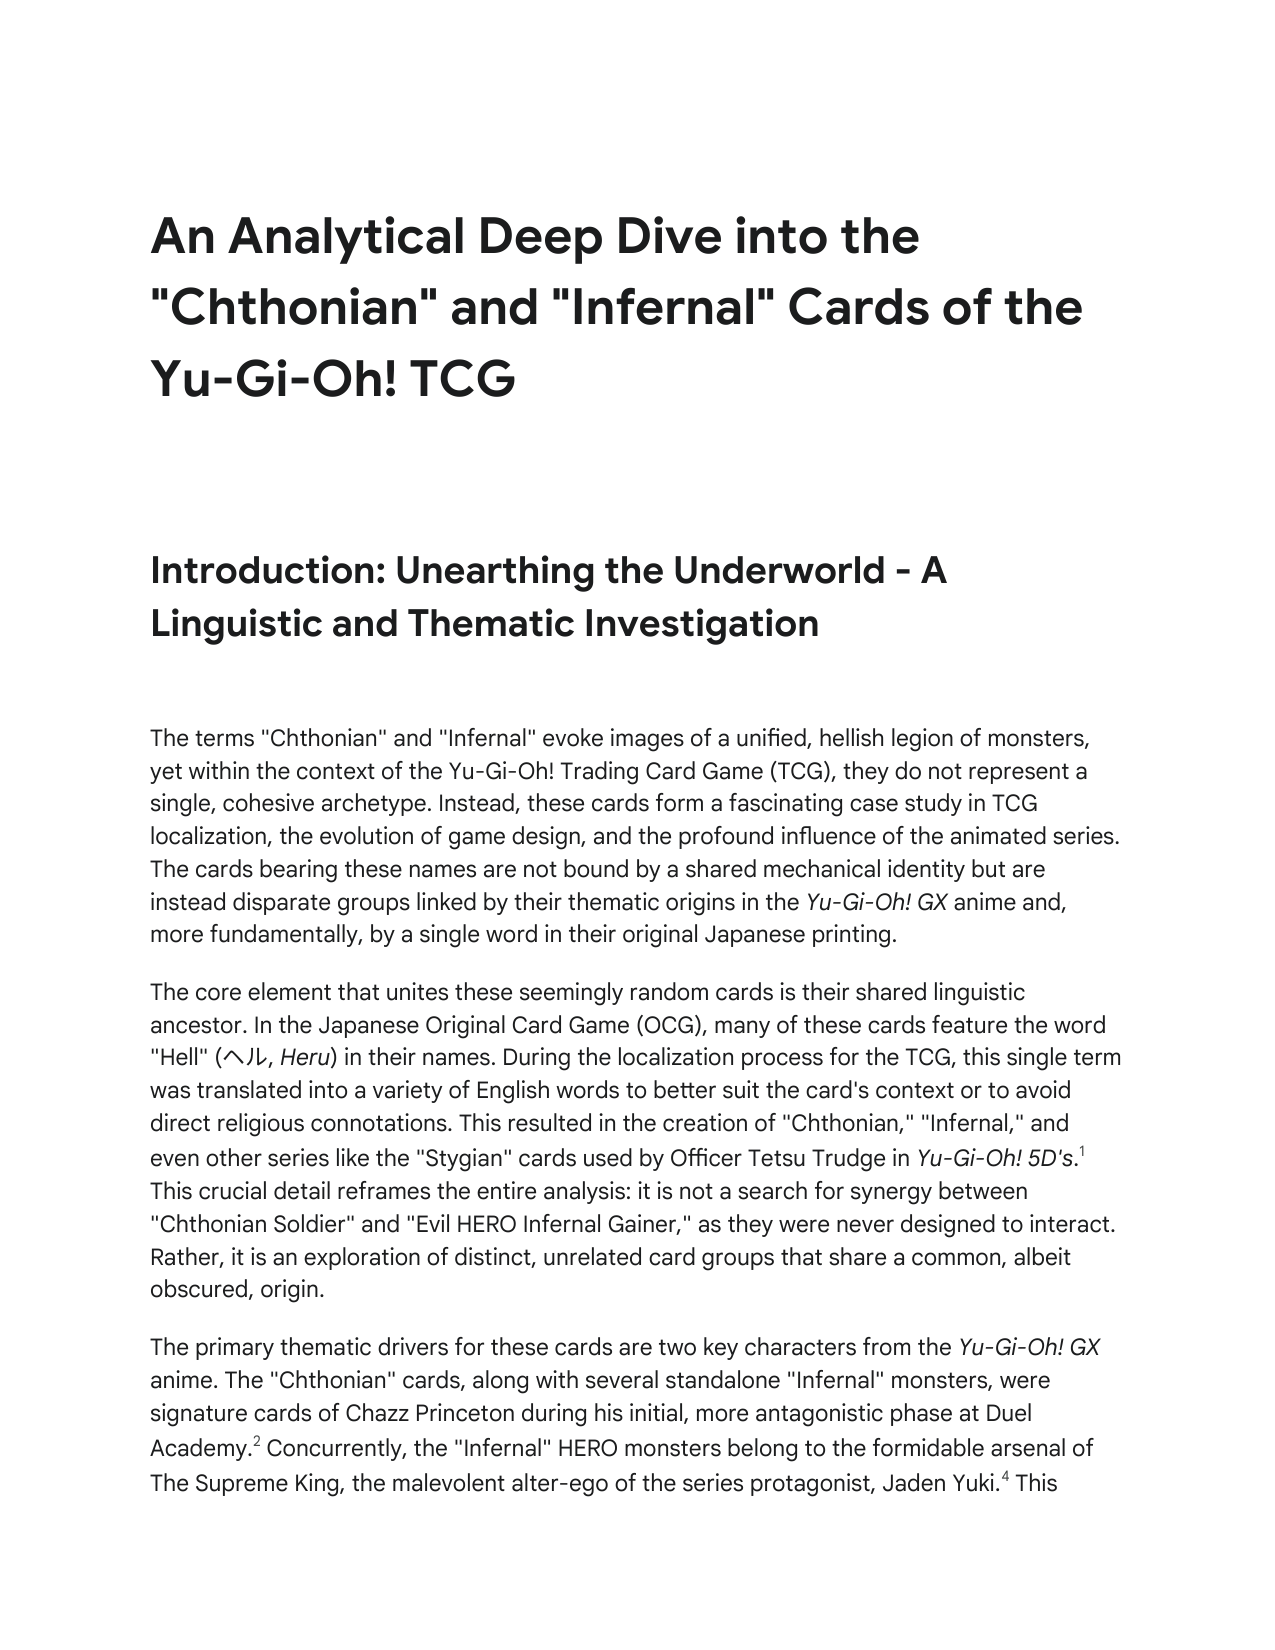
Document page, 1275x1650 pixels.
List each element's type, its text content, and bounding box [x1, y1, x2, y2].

text The terms "Chthonian" and "Infernal" evoke images of a unified, hellish legion of monsters, yet within the context of the Yu-Gi-Oh! Trading Card Game (TCG), they do not represent a single, cohesive archetype. Instead, these cards form a fascinating case study in TCG localization, the evolution of game design, and the profound influence of the animated series. The cards bearing these names are not bound by a shared mechanical identity but are instead disparate groups linked by their thematic origins in the Yu-Gi-Oh! GX anime and, more fundamentally, by a single word in their original Japanese printing. [150, 724, 1125, 949]
text The core element that unites these seemingly random cards is their shared linguistic ancestor. In the Japanese Original Card Game (OCG), many of these cards feature the word "Hell" (ヘル, Heru) in their names. During the localization process for the TCG, this single term was translated into a variety of English words to better suit the card's context or to avoid direct religious connotations. This resulted in the creation of "Chthonian," "Infernal," and even other series like the "Stygian" cards used by Officer Tetsu Trudge in Yu-Gi-Oh! 5D's.1 This crucial detail reframes the entire analysis: it is not a search for synergy between "Chthonian Soldier" and "Evil HERO Infernal Gainer," as they were never designed to interact. Rather, it is an exploration of distinct, unrelated card groups that share a common, albeit obscured, origin. [150, 978, 1125, 1304]
subtitle Introduction: Unearthing the Underworld - A Linguistic and Thematic Investigation [150, 547, 1125, 647]
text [150, 1333, 1125, 1499]
subtitle An Analytical Deep Dive into the "Chthonian" and "Infernal" Cards of the Yu-Gi-Oh! TCG [150, 205, 1125, 410]
